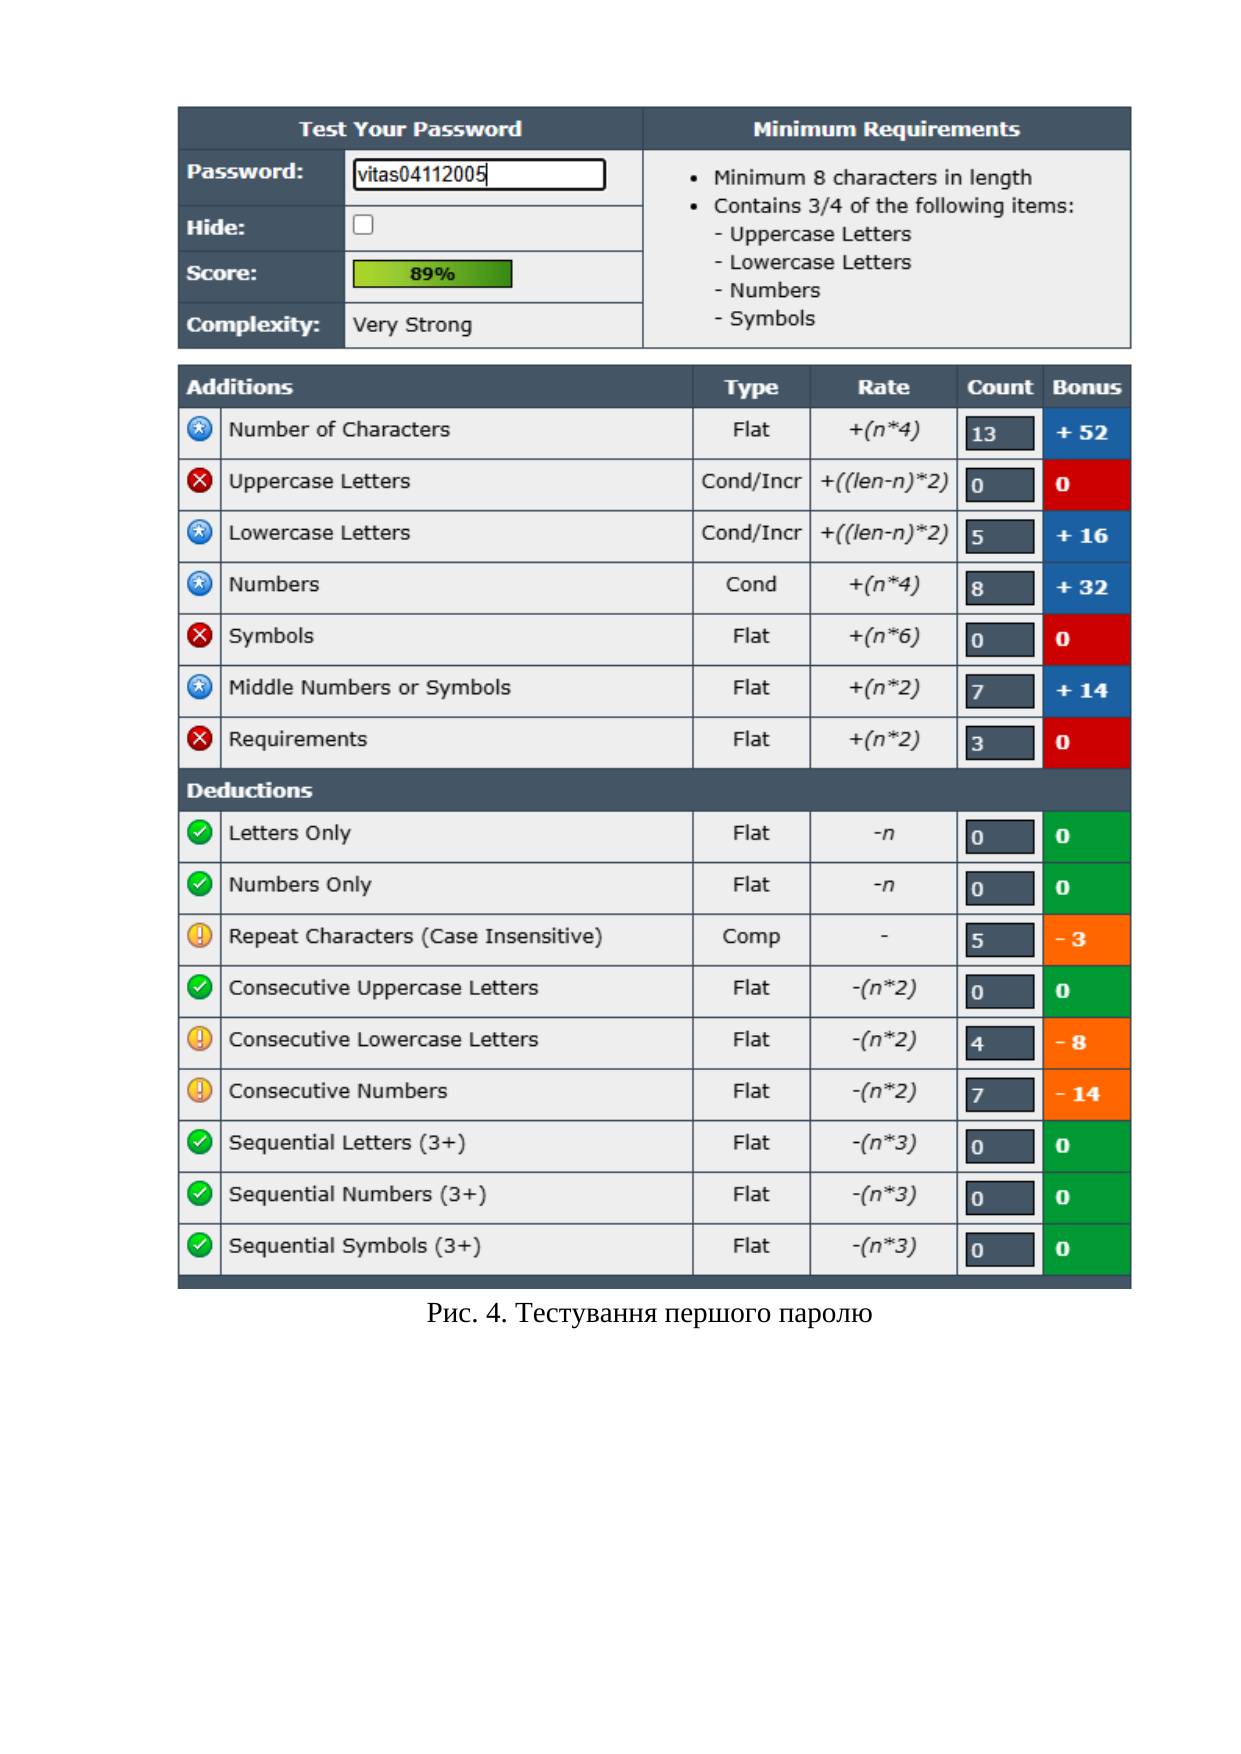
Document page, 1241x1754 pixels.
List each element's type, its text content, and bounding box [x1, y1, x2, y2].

picture [150, 88, 1149, 1289]
text Рис. 4. Тестування першого паролю [148, 1295, 1152, 1329]
